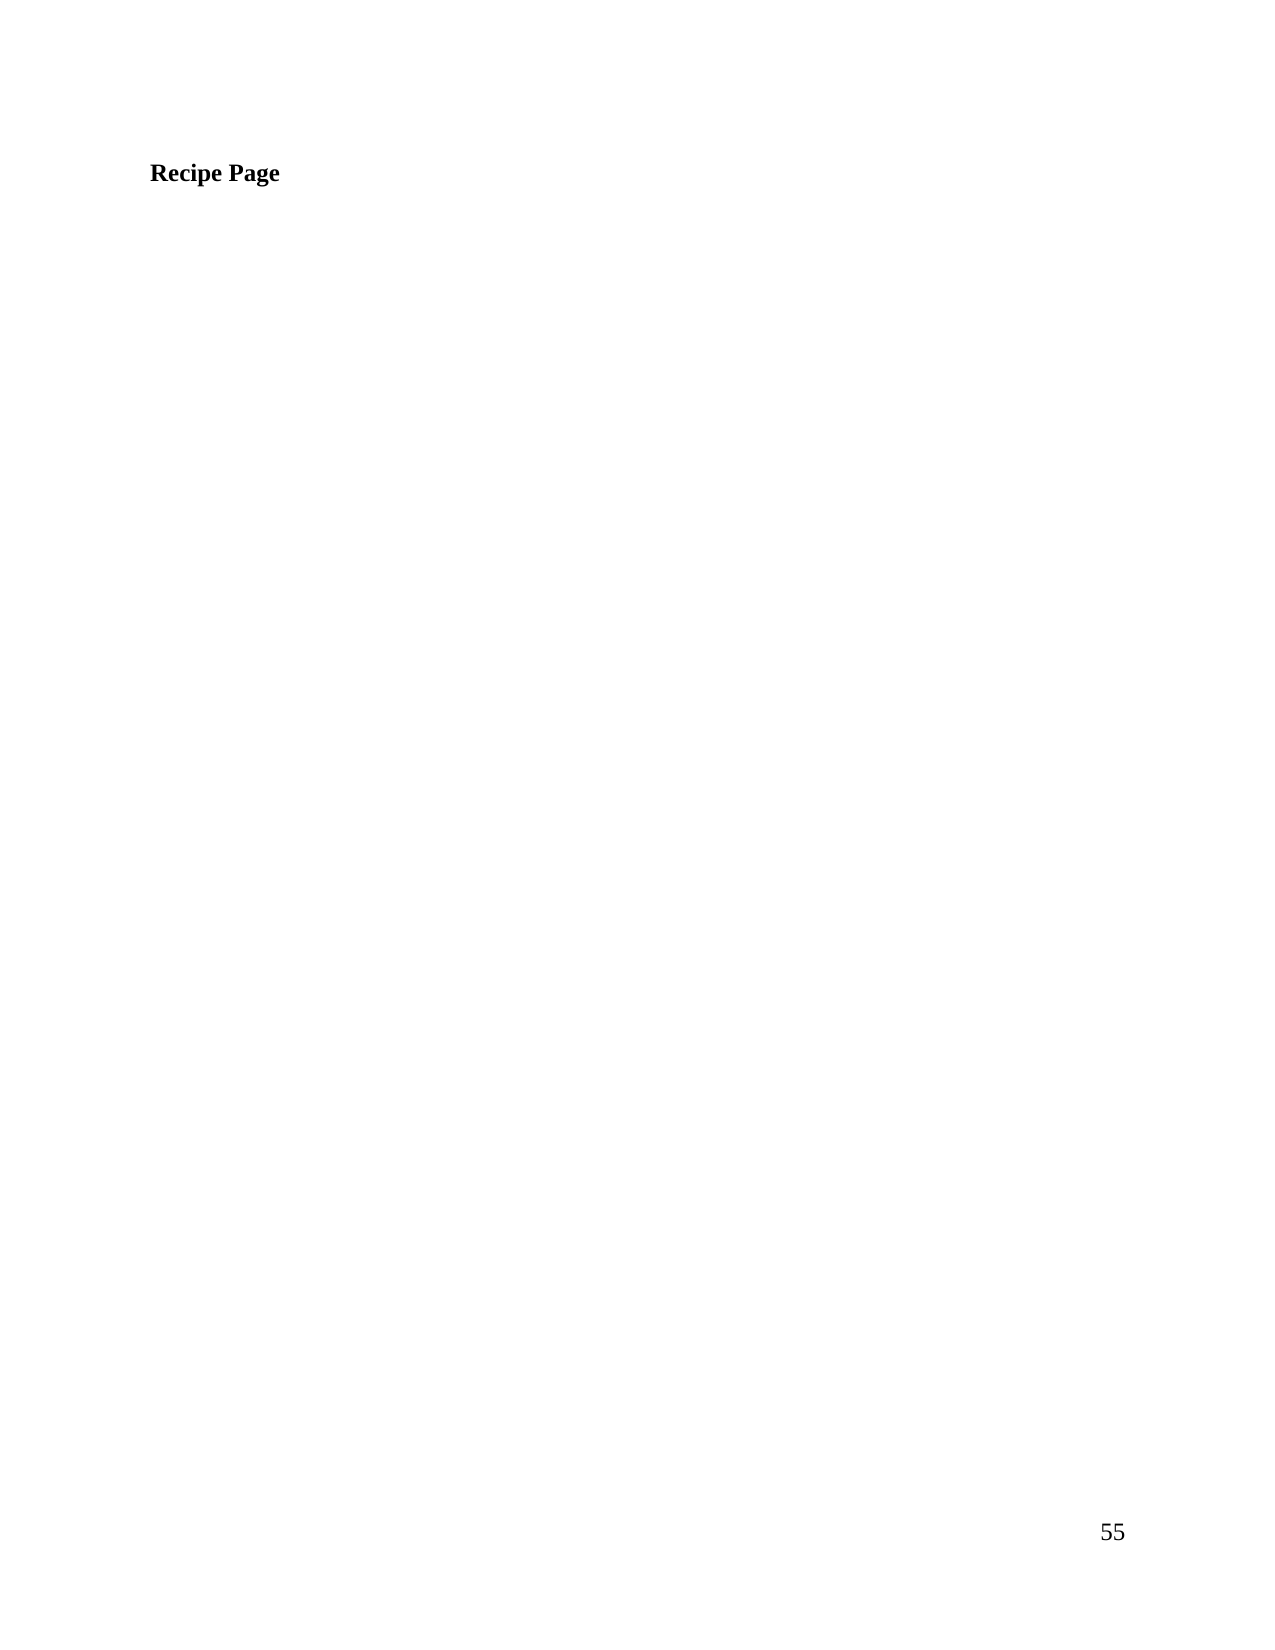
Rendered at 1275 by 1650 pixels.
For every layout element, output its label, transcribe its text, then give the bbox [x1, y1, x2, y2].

subtitle Recipe Page [150, 158, 1125, 187]
